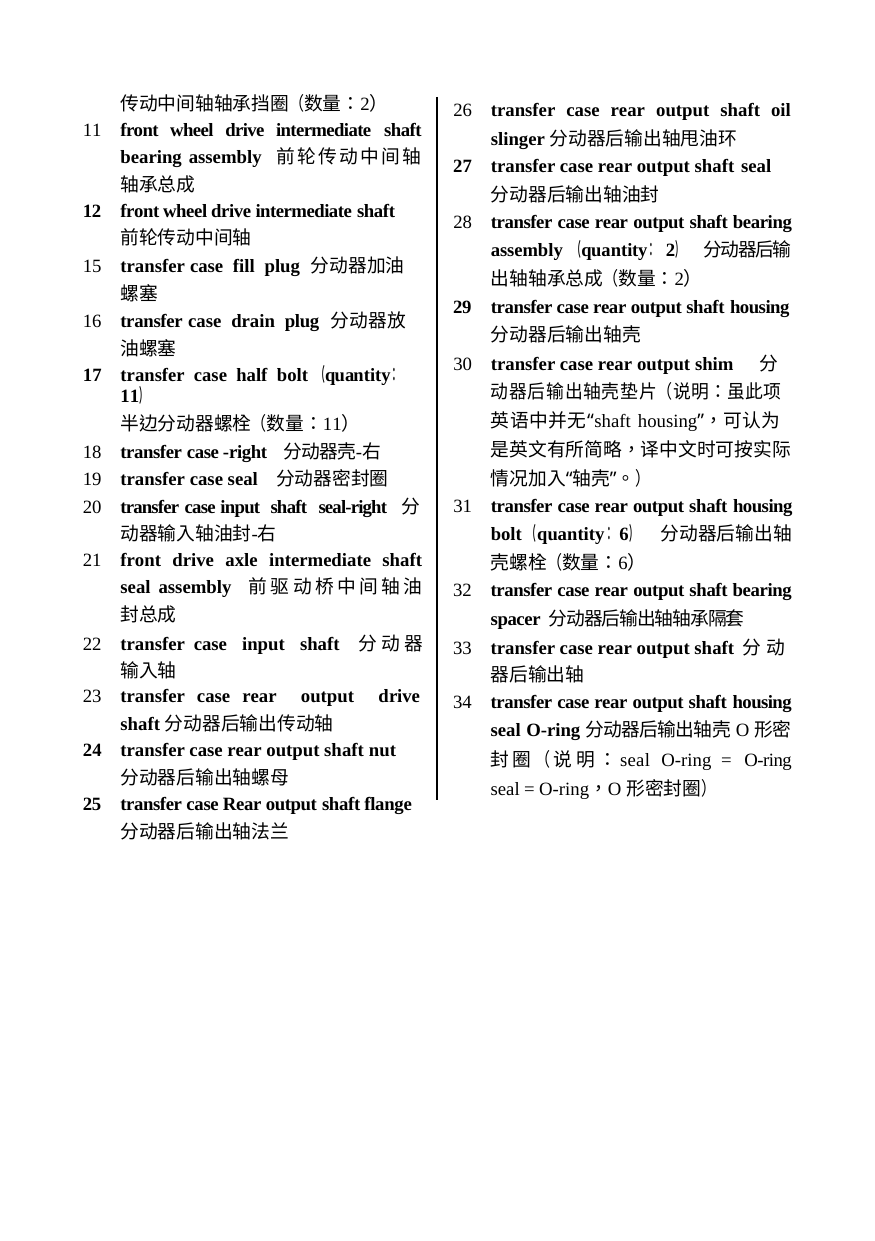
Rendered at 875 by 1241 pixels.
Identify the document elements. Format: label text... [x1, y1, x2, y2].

list front wheel drive intermediate shaft bearing assembly 前轮传动中间轴轴承总成 [83, 119, 421, 197]
list transfer case drain plug 分动器放油螺塞 [83, 307, 421, 361]
list transfer case -right 分动器壳-右 [83, 438, 427, 463]
list transfer case rear output shaft bearing spacer 分动器后输出轴轴承隔套 [453, 579, 792, 631]
list transfer case rear output shaft housing [453, 296, 814, 317]
list transfer case rear output shim 分动器后输出轴壳垫片（说明：虽此项英语中并无“shaft housing”，可认为是英文有所简略，译中文时可按实际情况加入“轴壳”。） [453, 350, 792, 491]
list transfer case rear output shaft housing bolt （quantity： 6） 分动器后输出轴壳螺栓（数量：6） [453, 494, 792, 575]
text 传动中间轴轴承挡圈（数量：2） [120, 90, 427, 116]
list transfer case Rear output shaft flange [83, 793, 427, 815]
text 分动器后输出轴螺母 [120, 764, 427, 790]
text 分动器后输出轴油封 [491, 181, 814, 207]
text 器后输出轴 [490, 661, 814, 687]
list transfer case seal 分动器密封圈 [83, 465, 427, 491]
list transfer case rear output shaft housing seal O-ring 分动器后输出轴壳 O 形密封圈（说明：seal O-ring = O-ring seal = O-ring，O 形密封圈） [453, 691, 792, 801]
list transfer case half bolt （quantity： 11） [83, 364, 427, 407]
list front wheel drive intermediate shaft [83, 200, 427, 221]
list transfer case rear output shaft bearing assembly （quantity： 2） 分动器后输出轴轴承总成（数量：2） [453, 211, 792, 291]
text 分动器后输出轴法兰 [120, 818, 427, 844]
list transfer case fill plug 分动器加油螺塞 [83, 252, 421, 305]
list transfer case rear output drive shaft 分动器后输出传动轴 [83, 685, 420, 736]
list transfer case input shaft seal-right 分动器输入轴油封-右 [83, 493, 420, 546]
text 前轮传动中间轴 [120, 224, 427, 250]
list front drive axle intermediate shaft seal assembly 前驱动桥中间轴油封总成 [83, 549, 422, 627]
list transfer case rear output shaft oil slinger 分动器后输出轴甩油环 [453, 99, 791, 151]
list transfer case rear output shaft nut [83, 740, 427, 761]
list transfer case rear output shaft seal [453, 156, 814, 177]
list transfer case rear output shaft 分 动 [453, 637, 814, 658]
text 分动器后输出轴壳 [491, 321, 814, 347]
list transfer case input shaft 分动器输入轴 [83, 630, 423, 683]
text 半边分动器螺栓（数量：11） [120, 410, 427, 436]
